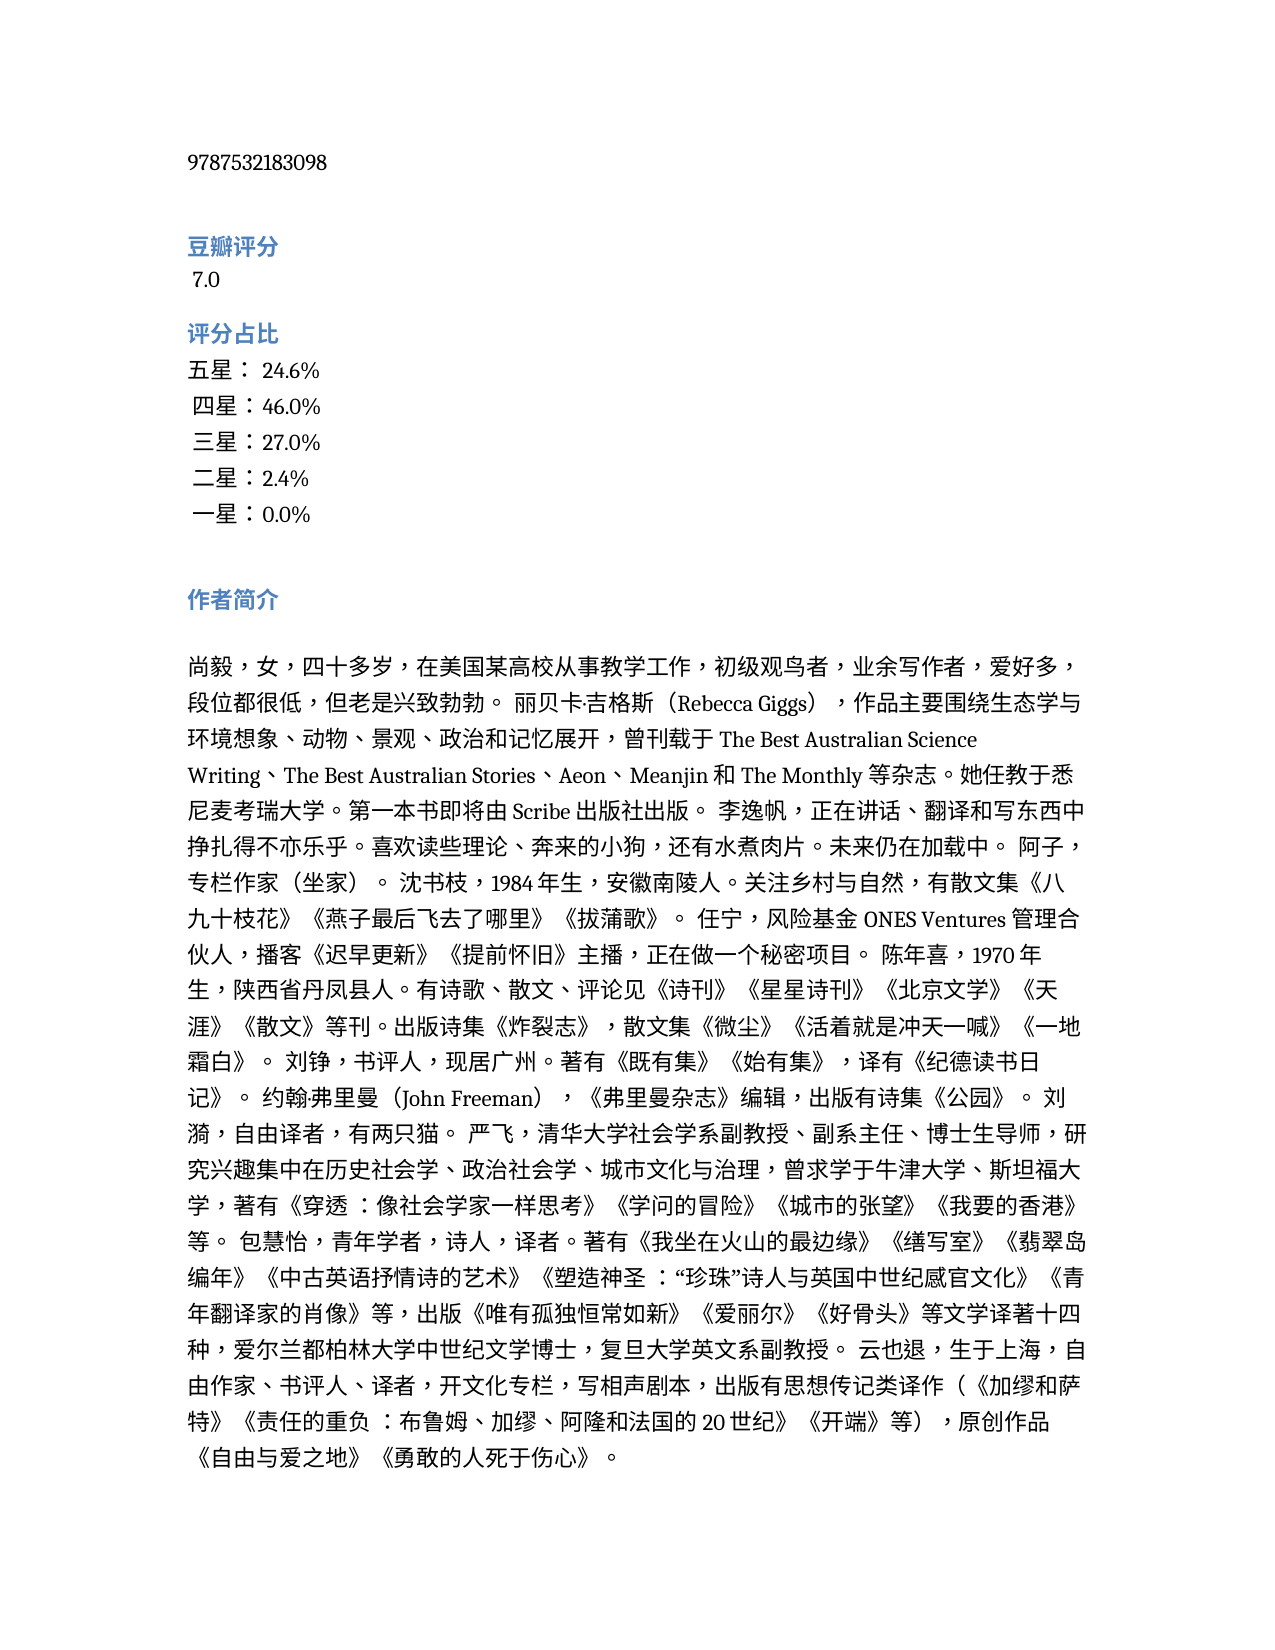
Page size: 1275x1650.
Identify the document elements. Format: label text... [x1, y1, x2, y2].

text 五星： 24.6% 四星： 46.0% 三星： 27.0% 二星： 2.4% 一星： 0.0% [187, 354, 1087, 559]
subtitle 作者简介 [187, 584, 1087, 615]
text 7.0 [187, 267, 1087, 293]
subtitle 评分占比 [187, 318, 1087, 349]
text 尚毅，女，四十多岁，在美国某高校从事教学工作，初级观鸟者，业余写作者，爱好多，段位都很低，但老是兴致勃勃。 丽贝卡·吉格斯（Rebecca Giggs），作品主要围绕生态学与环境想象、动物、景观、政治和记忆展开，曾刊载于The Best Australian Science Writing、The Best Australian Stories、Aeon、Meanjin 和The Monthly 等杂志。她任教于悉尼麦考瑞大学。第一本书即将由Scribe出版社出版。 李逸帆，正在讲话、翻译和写东西中挣扎得不亦乐乎。喜欢读些理论、奔来的小狗，还有水煮肉片。未来仍在加载中。 阿子，专栏作家（坐家）。 沈书枝，1984年生，安徽南陵人。关注乡村与自然，有散文集《八九十枝花》《燕子最后飞去了哪里》《拔蒲歌》。 任宁，风险基金 ONES Ventures 管理合伙人，播客《迟早更新》《提前怀旧》主播，正在做一个秘密项目。 陈年喜，1970年生，陕西省丹凤县人。有诗歌、散文、评论见《诗刊》《星星诗刊》《北京文学》《天涯》《散文》等刊。出版诗集《炸裂志》，散文集《微尘》《活着就是冲天一喊》《一地霜白》。 刘铮，书评人，现居广州。著有《既有集》《始有集》，译有《纪德读书日记》。 约翰·弗里曼（John Freeman），《弗里曼杂志》编辑，出版有诗集《公园》。 刘漪，自由译者，有两只猫。 严飞，清华大学社会学系副教授、副系主任、博士生导师，研究兴趣集中在历史社会学、政治社会学、城市文化与治理，曾求学于牛津大学、斯坦福大学，著有《穿透 ：像社会学家一样思考》《学问的冒险》《城市的张望》《我要的香港》等。 包慧怡，青年学者，诗人，译者。著有《我坐在火山的最边缘》《缮写室》《翡翠岛编年》《中古英语抒情诗的艺术》《塑造神圣 ：“珍珠”诗人与英国中世纪感官文化》《青年翻译家的肖像》等，出版《唯有孤独恒常如新》《爱丽尔》《好骨头》等文学译著十四种，爱尔兰都柏林大学中世纪文学博士，复旦大学英文系副教授。 云也退，生于上海，自由作家、书评人、译者，开文化专栏，写相声剧本，出版有思想传记类译作（《加缪和萨特》《责任的重负 ：布鲁姆、加缪、阿隆和法国的20世纪》《开端》等），原创作品《自由与爱之地》《勇敢的人死于伤心》。 [187, 620, 1087, 1473]
subtitle 豆瓣评分 [187, 231, 1087, 262]
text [187, 150, 1087, 207]
